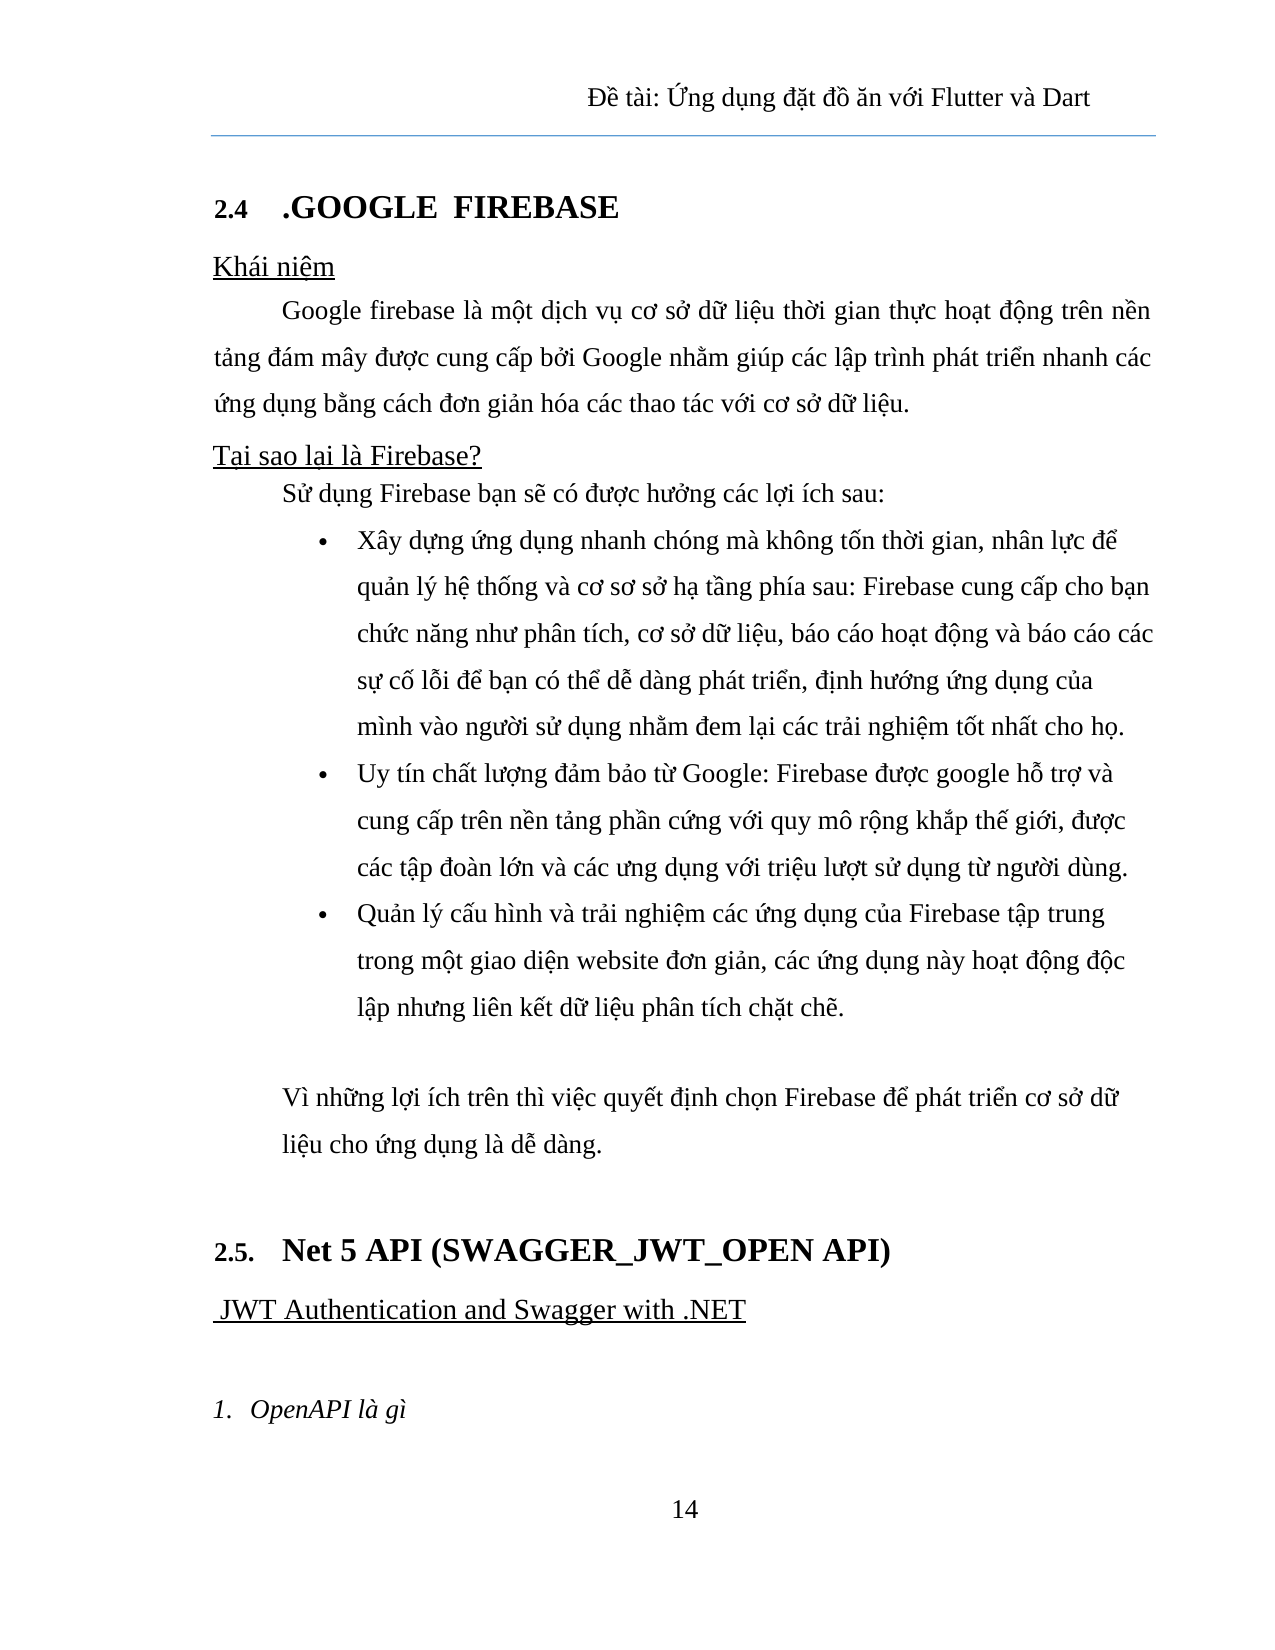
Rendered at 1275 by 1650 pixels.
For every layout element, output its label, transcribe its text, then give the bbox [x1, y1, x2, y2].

subtitle Net 5 API (SWAGGER_JWT_OPEN API) [214, 1231, 1175, 1269]
subtitle Khái niệm [137, 249, 1175, 282]
subtitle JWT Authentication and Swagger with .NET [137, 1292, 1175, 1326]
list Quản lý cấu hình và trải nghiệm các ứng dụng của Firebase tập trung [319, 897, 1175, 929]
subtitle OpenAPI là gì [212, 1393, 1175, 1424]
text Sử dụng Firebase bạn sẽ có được hưởng các lợi ích sau: [282, 477, 1175, 508]
text trong một giao diện website đơn giản, các ứng dụng này hoạt động độc lập nhưng liên kết dữ liệu phân tích chặt chẽ. [357, 944, 1128, 1022]
list Xây dựng ứng dụng nhanh chóng mà không tốn thời gian, nhân lực để quản lý hệ thống và cơ sơ sở hạ tầng phía sau: Firebase cung cấp cho bạn chức năng như phân tích, cơ sở dữ liệu, báo cáo hoạt động và báo cáo các sự cố lỗi để bạn có thể dễ dàng phát triển, định hướng ứng dụng của mình vào người sử dụng nhằm đem lại các trải nghiệm tốt nhất cho họ. [319, 524, 1156, 742]
text Vì những lợi ích trên thì việc quyết định chọn Firebase để phát triển cơ sở dữ liệu cho ứng dụng là dễ dàng. [282, 1081, 1118, 1159]
text Google firebase là một dịch vụ cơ sở dữ liệu thời gian thực hoạt động trên nền tảng đám mây được cung cấp bởi Google nhằm giúp các lập trình phát triển nhanh các ứng dụng bằng cách đơn giản hóa các thao tác với cơ sở dữ liệu. [214, 294, 1153, 418]
subtitle Tại sao lại là Firebase? [137, 438, 1175, 472]
list Uy tín chất lượng đảm bảo từ Google: Firebase được google hỗ trợ và cung cấp trên nền tảng phần cứng với quy mô rộng khắp thế giới, được các tập đoàn lớn và các ưng dụng với triệu lượt sử dụng từ người dùng. [319, 757, 1128, 882]
subtitle .GOOGLE FIREBASE [214, 187, 1175, 226]
